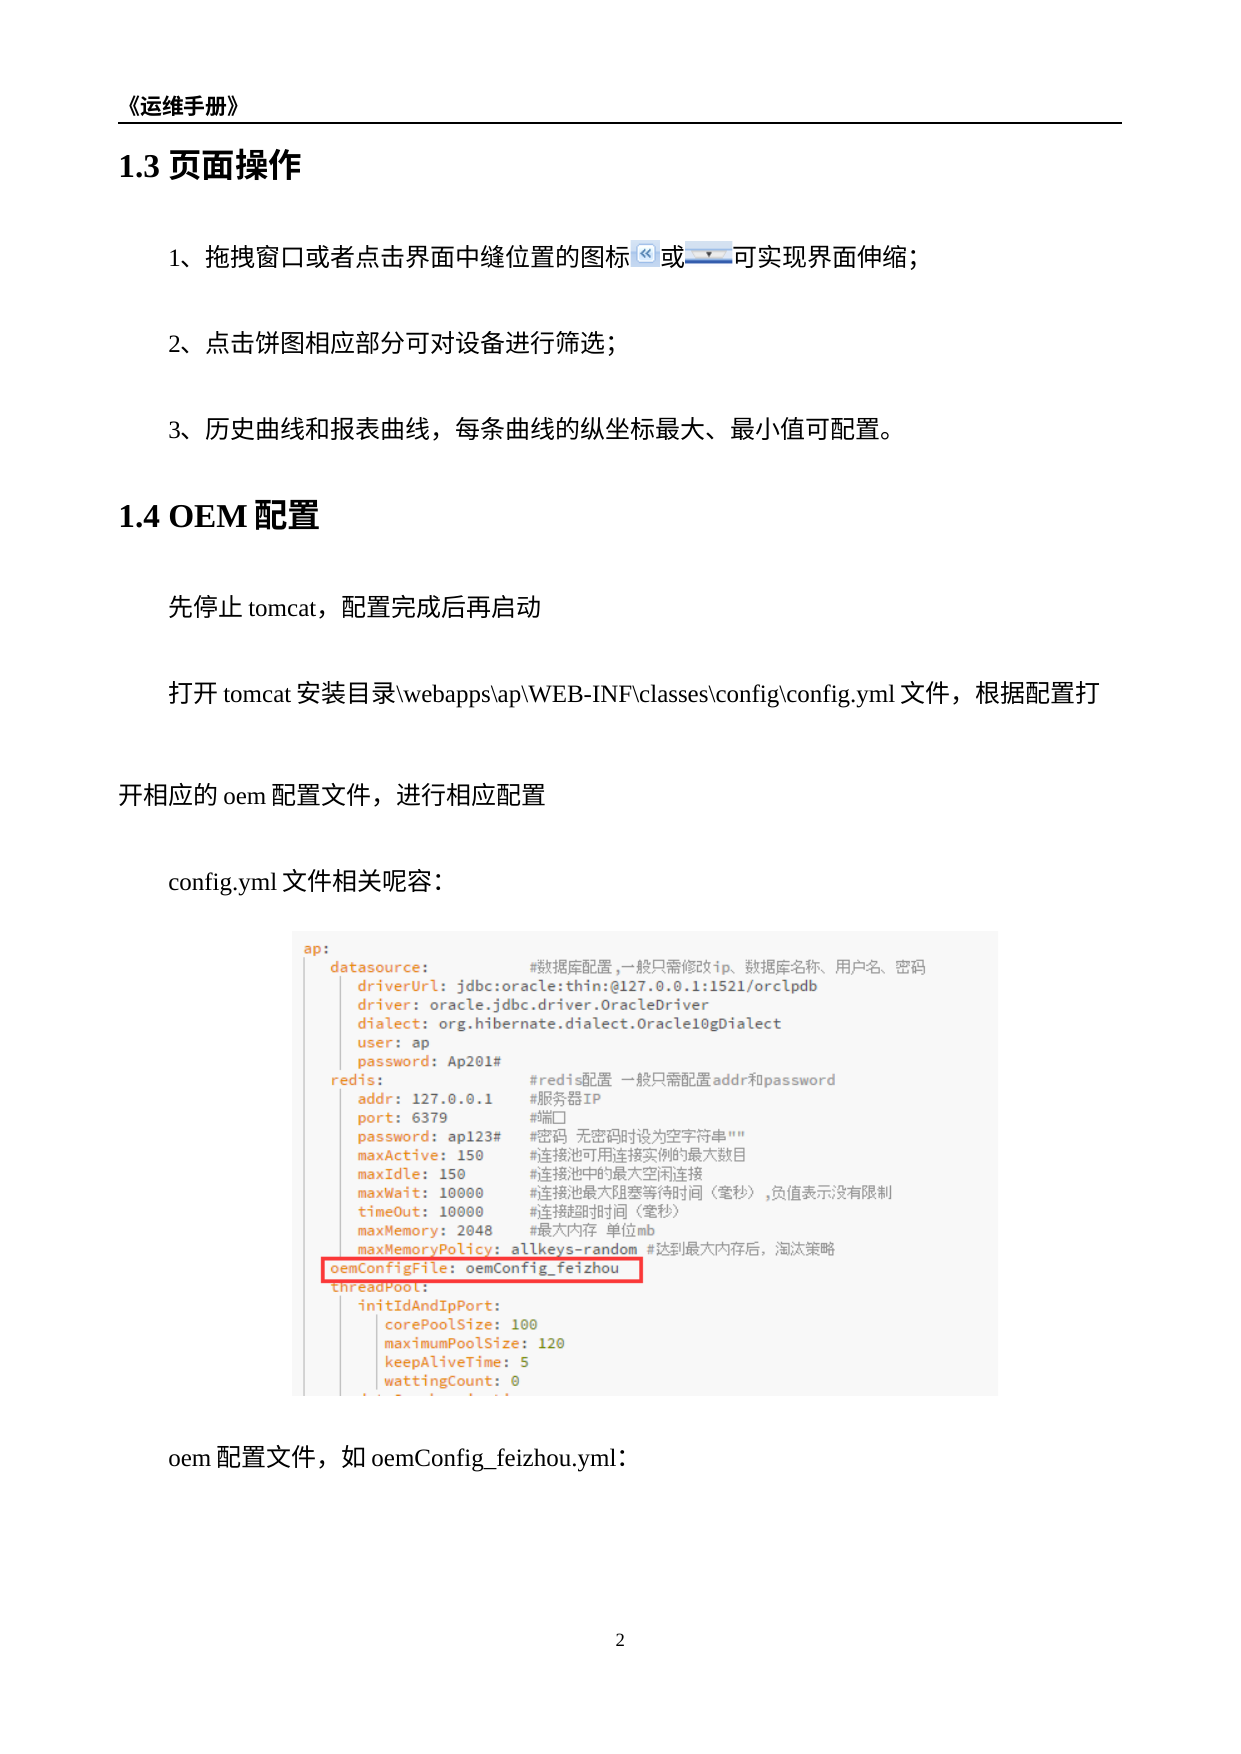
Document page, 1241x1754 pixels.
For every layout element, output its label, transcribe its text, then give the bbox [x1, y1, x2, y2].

subtitle 1.3 页面操作 [118, 129, 1122, 197]
picture [292, 931, 999, 1396]
text oem配置文件，如oemConfig_feizhou.yml： [118, 1421, 1122, 1489]
text 3、历史曲线和报表曲线，每条曲线的纵坐标最大、最小值可配置。 [118, 393, 1122, 461]
text 先停止tomcat，配置完成后再启动 [118, 571, 1122, 639]
picture [685, 241, 733, 267]
text config.yml文件相关呢容： [118, 845, 1122, 913]
text 1、拖拽窗口或者点击界面中缝位置的图标或可实现界面伸缩； [118, 221, 1122, 289]
text 打开tomcat安装目录\webapps\ap\WEB-INF\classes\config\config.yml文件，根据配置打开相应的oem配置文件，进行相应配置 [118, 657, 1122, 827]
subtitle 1.4 OEM配置 [118, 479, 1122, 547]
picture [630, 240, 660, 267]
text 2、点击饼图相应部分可对设备进行筛选； [118, 307, 1122, 375]
